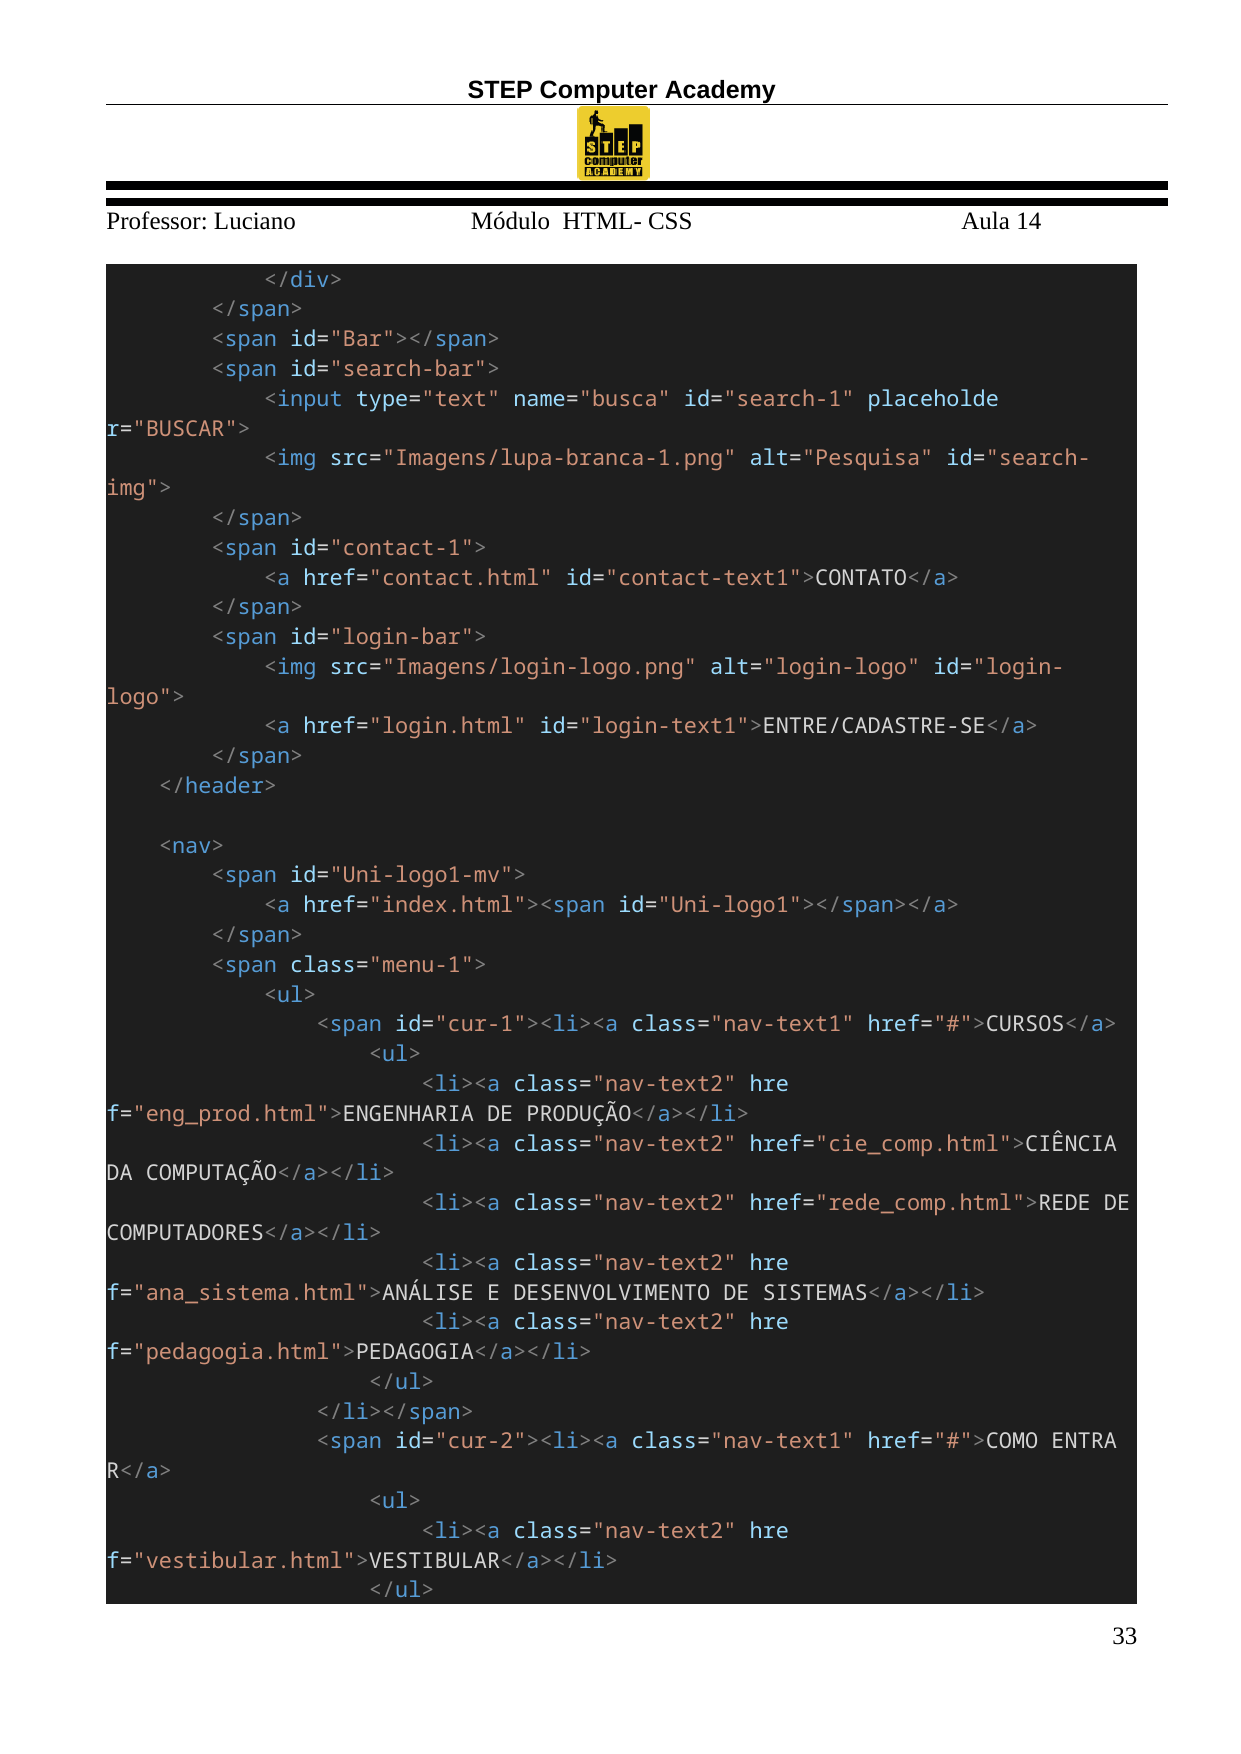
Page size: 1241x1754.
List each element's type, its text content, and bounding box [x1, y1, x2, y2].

text </span> [106, 502, 1137, 532]
text <li><a class="nav-text2" href="pedagogia.html">PEDAGOGIA</a></li> [106, 1306, 1137, 1366]
text </span> [106, 919, 1137, 949]
text </ul> [106, 1574, 1137, 1604]
text </span> [106, 293, 1137, 323]
text <li><a class="nav-text2" href="rede_comp.html">REDE DE COMPUTADORES</a></li> [106, 1187, 1137, 1247]
text <span id="cur-1"><li><a class="nav-text1" href="#">CURSOS</a> [106, 1008, 1137, 1038]
text <a href="login.html" id="login-text1">ENTRE/CADASTRE-SE</a> [106, 711, 1137, 740]
text </div> [106, 264, 1137, 293]
text <span id="cur-2"><li><a class="nav-text1" href="#">COMO ENTRAR</a> [106, 1426, 1137, 1485]
text <span id="search-bar"> [106, 353, 1137, 383]
picture [574, 104, 654, 182]
text <li><a class="nav-text2" href="ana_sistema.html">ANÁLISE E DESENVOLVIMENTO DE SISTEMAS</a></li> [106, 1247, 1137, 1306]
text <li><a class="nav-text2" href="eng_prod.html">ENGENHARIA DE PRODUÇÃO</a></li> [106, 1068, 1137, 1128]
text </span> [106, 591, 1137, 621]
text </header> [106, 770, 1137, 800]
text </li></span> [106, 1396, 1137, 1426]
text <span class="menu-1"> [106, 949, 1137, 979]
text <ul> [106, 1485, 1137, 1515]
text <span id="login-bar"> [106, 621, 1137, 651]
text </span> [106, 740, 1137, 770]
text <span id="Uni-logo1-mv"> [106, 859, 1137, 889]
text <ul> [106, 1038, 1137, 1068]
text <span id="Bar"></span> [106, 323, 1137, 353]
text <ul> [106, 979, 1137, 1008]
text <a href="index.html"><span id="Uni-logo1"></span></a> [106, 889, 1137, 919]
text <img src="Imagens/lupa-branca-1.png" alt="Pesquisa" id="search-img"> [106, 442, 1137, 502]
text <li><a class="nav-text2" href="vestibular.html">VESTIBULAR</a></li> [106, 1515, 1137, 1574]
text <input type="text" name="busca" id="search-1" placeholder="BUSCAR"> [106, 383, 1137, 442]
text <li><a class="nav-text2" href="cie_comp.html">CIÊNCIA DA COMPUTAÇÃO</a></li> [106, 1128, 1137, 1187]
text <img src="Imagens/login-logo.png" alt="login-logo" id="login-logo"> [106, 651, 1137, 711]
text <span id="contact-1"> [106, 532, 1137, 562]
text <a href="contact.html" id="contact-text1">CONTATO</a> [106, 562, 1137, 591]
text </ul> [106, 1366, 1137, 1396]
text <nav> [106, 830, 1137, 859]
